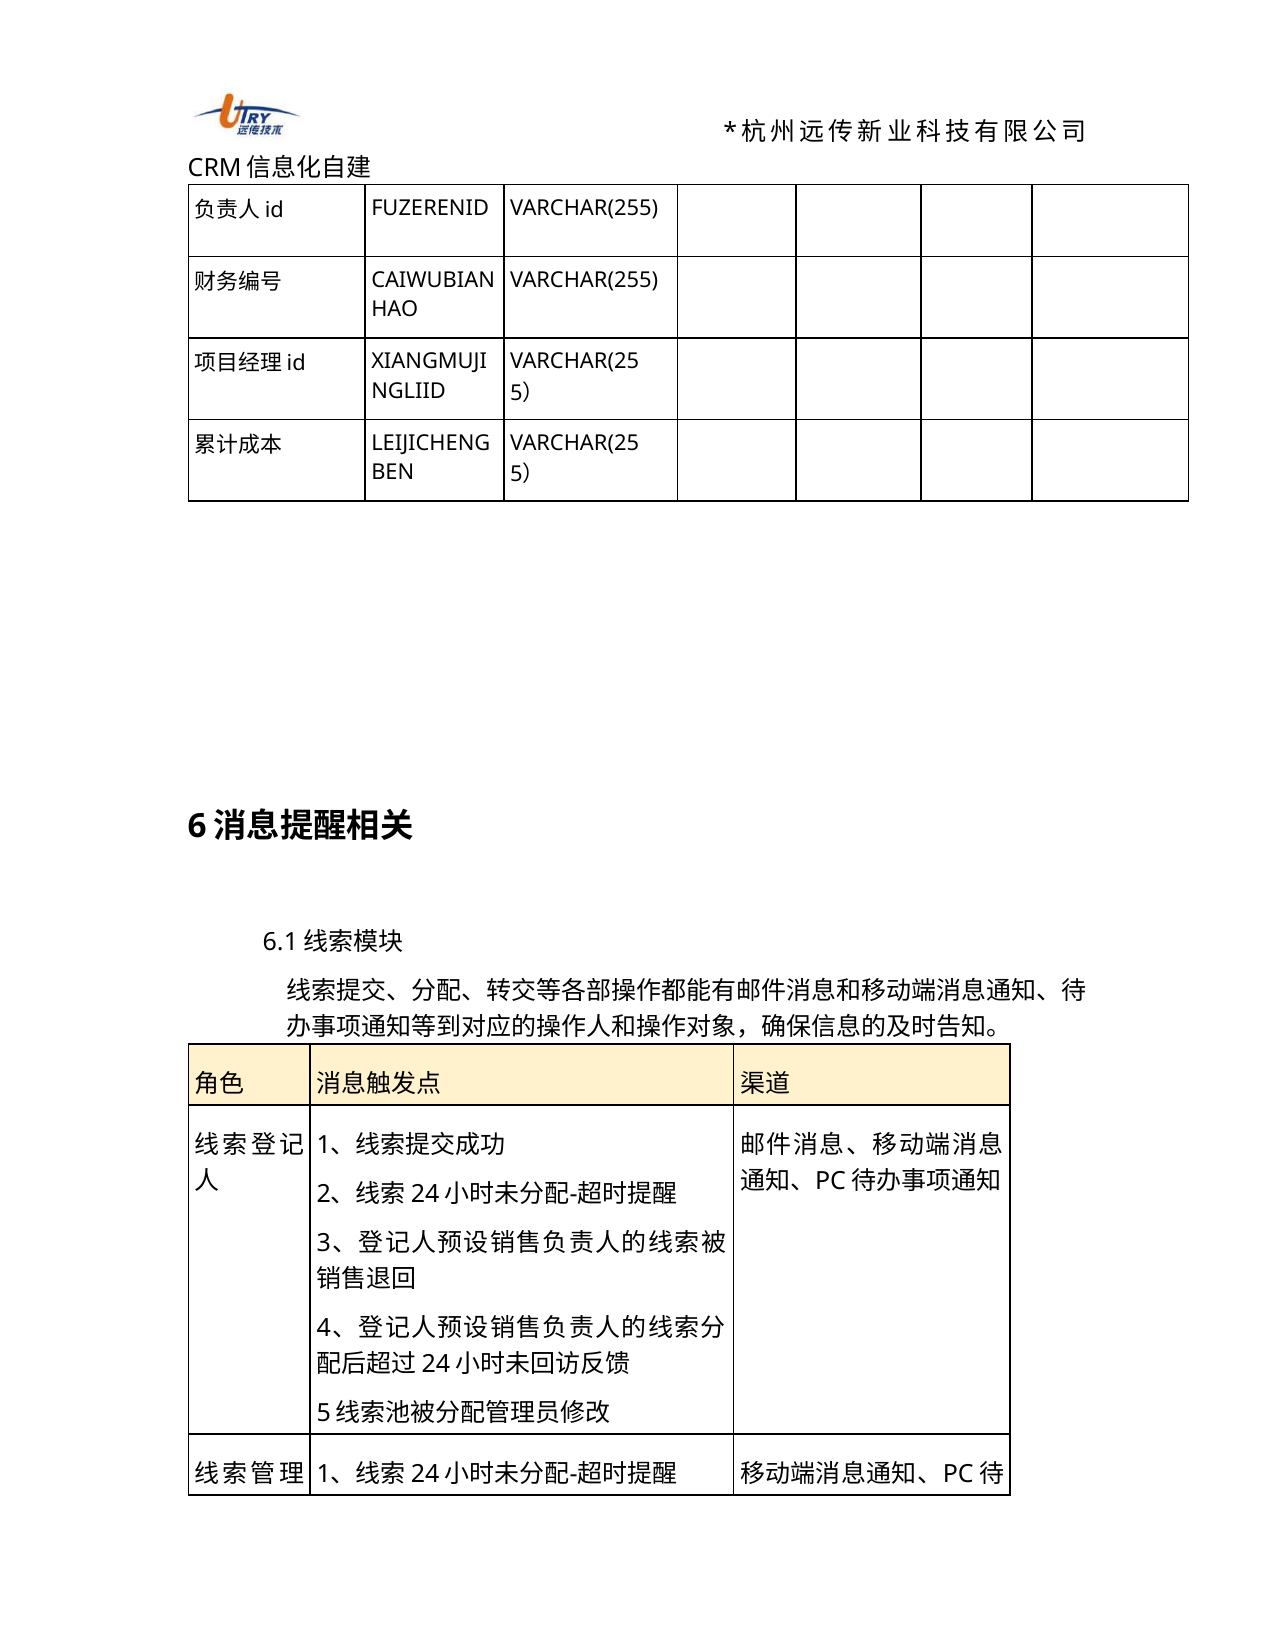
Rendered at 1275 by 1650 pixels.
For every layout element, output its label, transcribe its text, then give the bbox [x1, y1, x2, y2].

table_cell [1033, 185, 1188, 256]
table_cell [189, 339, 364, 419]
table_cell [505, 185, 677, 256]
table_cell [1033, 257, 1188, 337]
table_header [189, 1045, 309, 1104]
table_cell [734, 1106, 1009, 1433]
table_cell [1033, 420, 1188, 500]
picture [187, 88, 307, 141]
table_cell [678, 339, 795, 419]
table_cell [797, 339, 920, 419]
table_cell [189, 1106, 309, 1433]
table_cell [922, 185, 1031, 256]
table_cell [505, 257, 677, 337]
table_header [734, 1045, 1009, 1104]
text 线索提交、分配、转交等各部操作都能有邮件消息和移动端消息通知、待办事项通知等到对应的操作人和操作对象，确保信息的及时告知。 [286, 971, 1087, 1043]
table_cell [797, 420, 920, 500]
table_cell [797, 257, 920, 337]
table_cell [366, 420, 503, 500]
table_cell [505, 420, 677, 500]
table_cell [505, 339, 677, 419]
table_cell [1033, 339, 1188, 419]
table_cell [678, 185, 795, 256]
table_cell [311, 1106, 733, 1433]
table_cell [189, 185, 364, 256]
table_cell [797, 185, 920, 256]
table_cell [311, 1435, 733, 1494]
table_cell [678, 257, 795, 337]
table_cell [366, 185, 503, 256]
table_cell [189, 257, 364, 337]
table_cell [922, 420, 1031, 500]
text 6.1线索模块 [262, 922, 1087, 958]
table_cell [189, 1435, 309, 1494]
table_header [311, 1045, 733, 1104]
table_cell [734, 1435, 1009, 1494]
subtitle 6消息提醒相关 [187, 799, 1087, 848]
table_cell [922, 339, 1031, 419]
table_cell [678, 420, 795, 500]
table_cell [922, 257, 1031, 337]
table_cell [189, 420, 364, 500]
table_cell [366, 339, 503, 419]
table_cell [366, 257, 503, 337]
